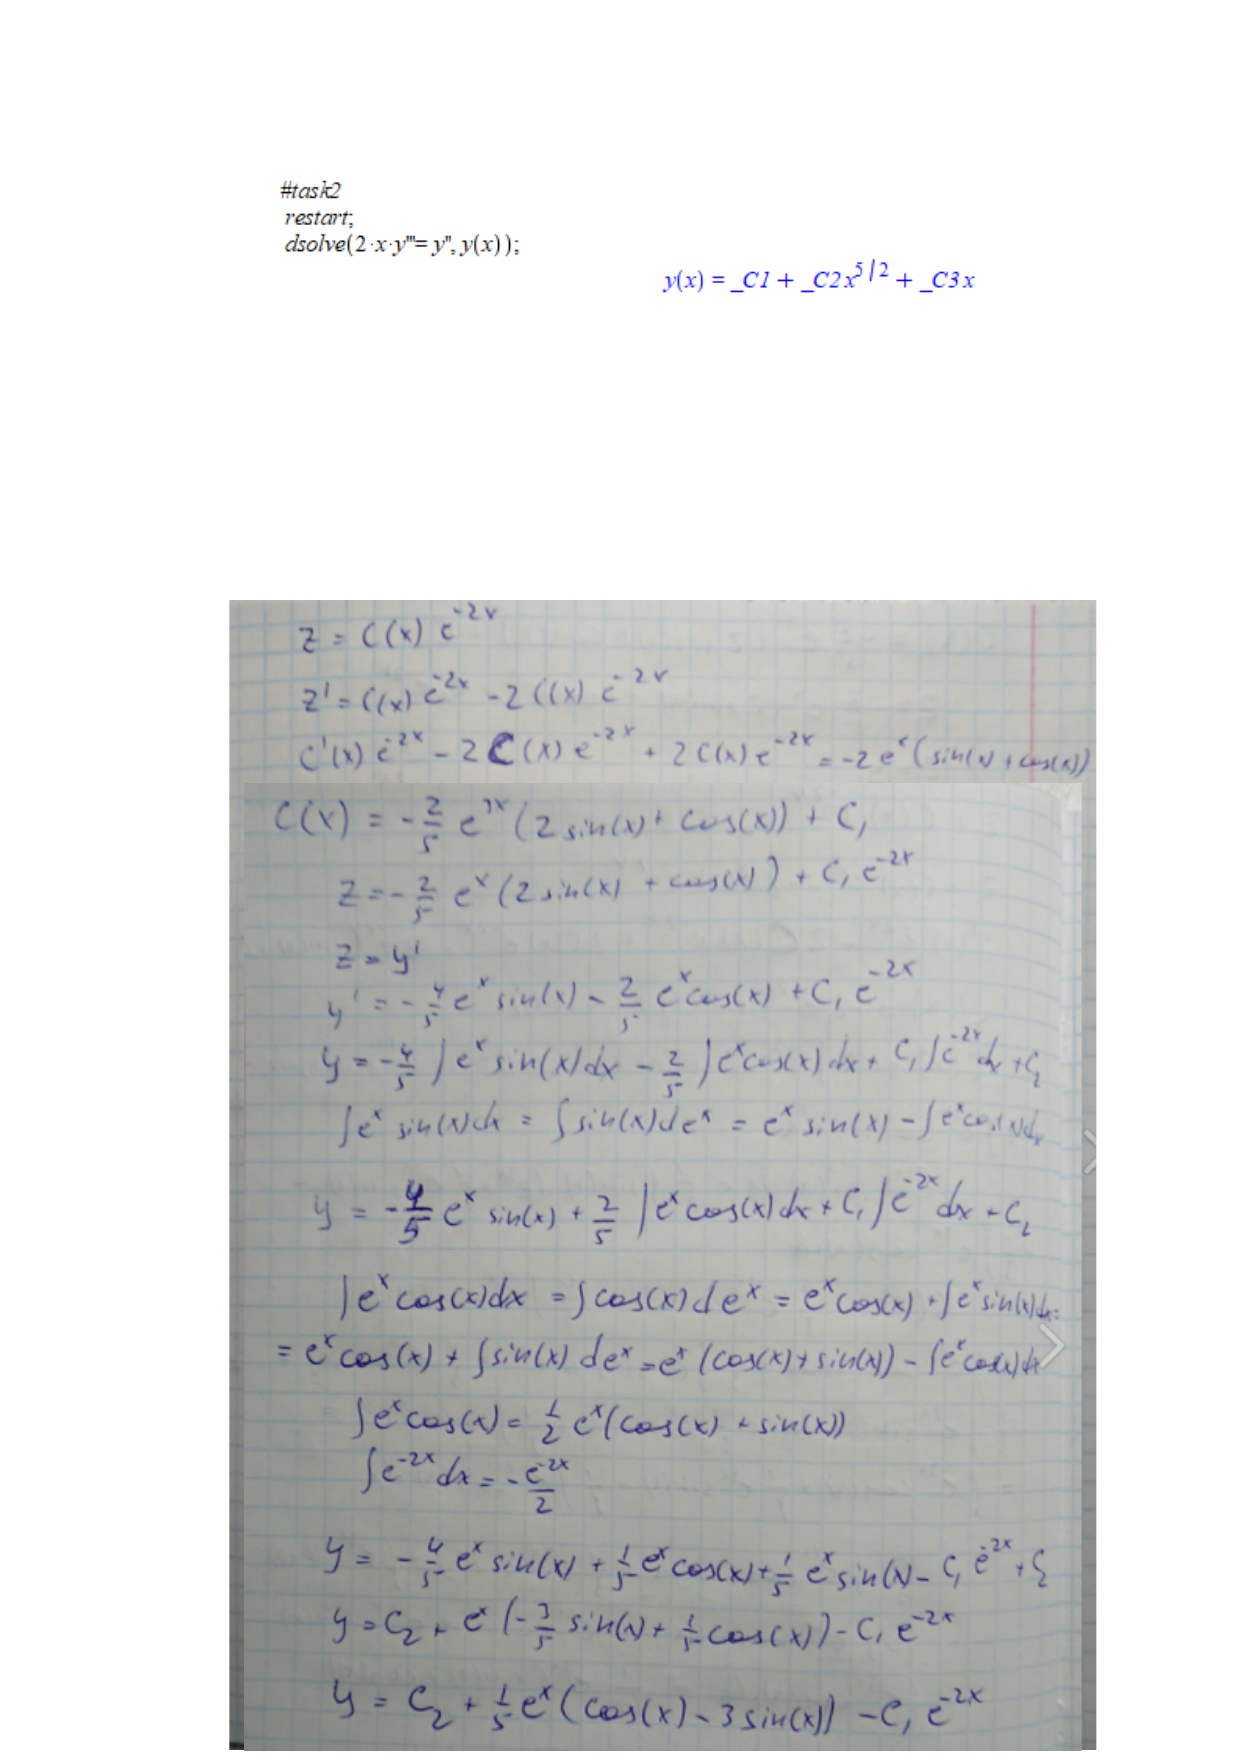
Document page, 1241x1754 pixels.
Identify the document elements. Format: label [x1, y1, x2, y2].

picture [276, 167, 1052, 301]
picture [229, 600, 1098, 1753]
